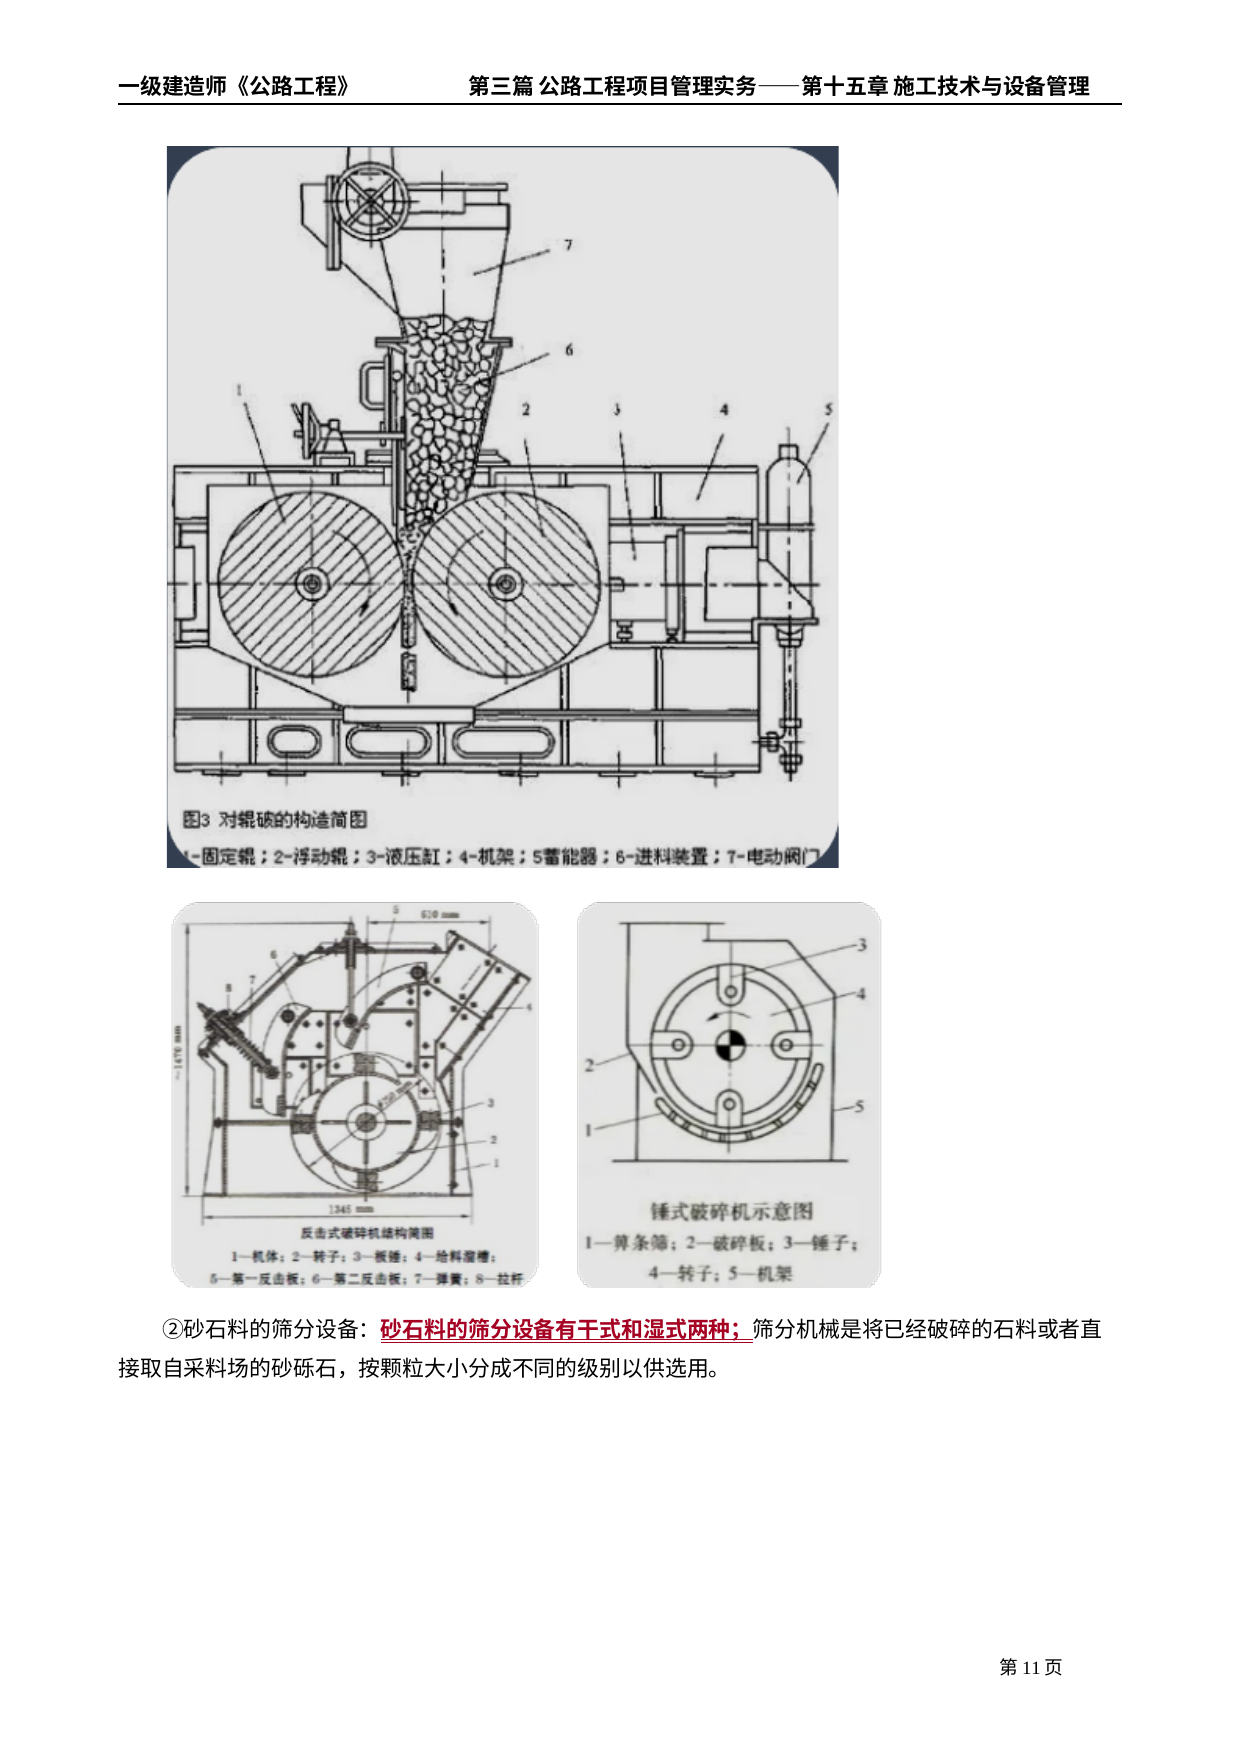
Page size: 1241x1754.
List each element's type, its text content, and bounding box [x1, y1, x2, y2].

picture [166, 898, 889, 1288]
picture [166, 146, 839, 868]
text ②砂石料的筛分设备：砂石料的筛分设备有干式和湿式两种；筛分机械是将已经破碎的石料或者直接取自采料场的砂砾石，按颗粒大小分成不同的级别以供选用。 [118, 1311, 1122, 1384]
